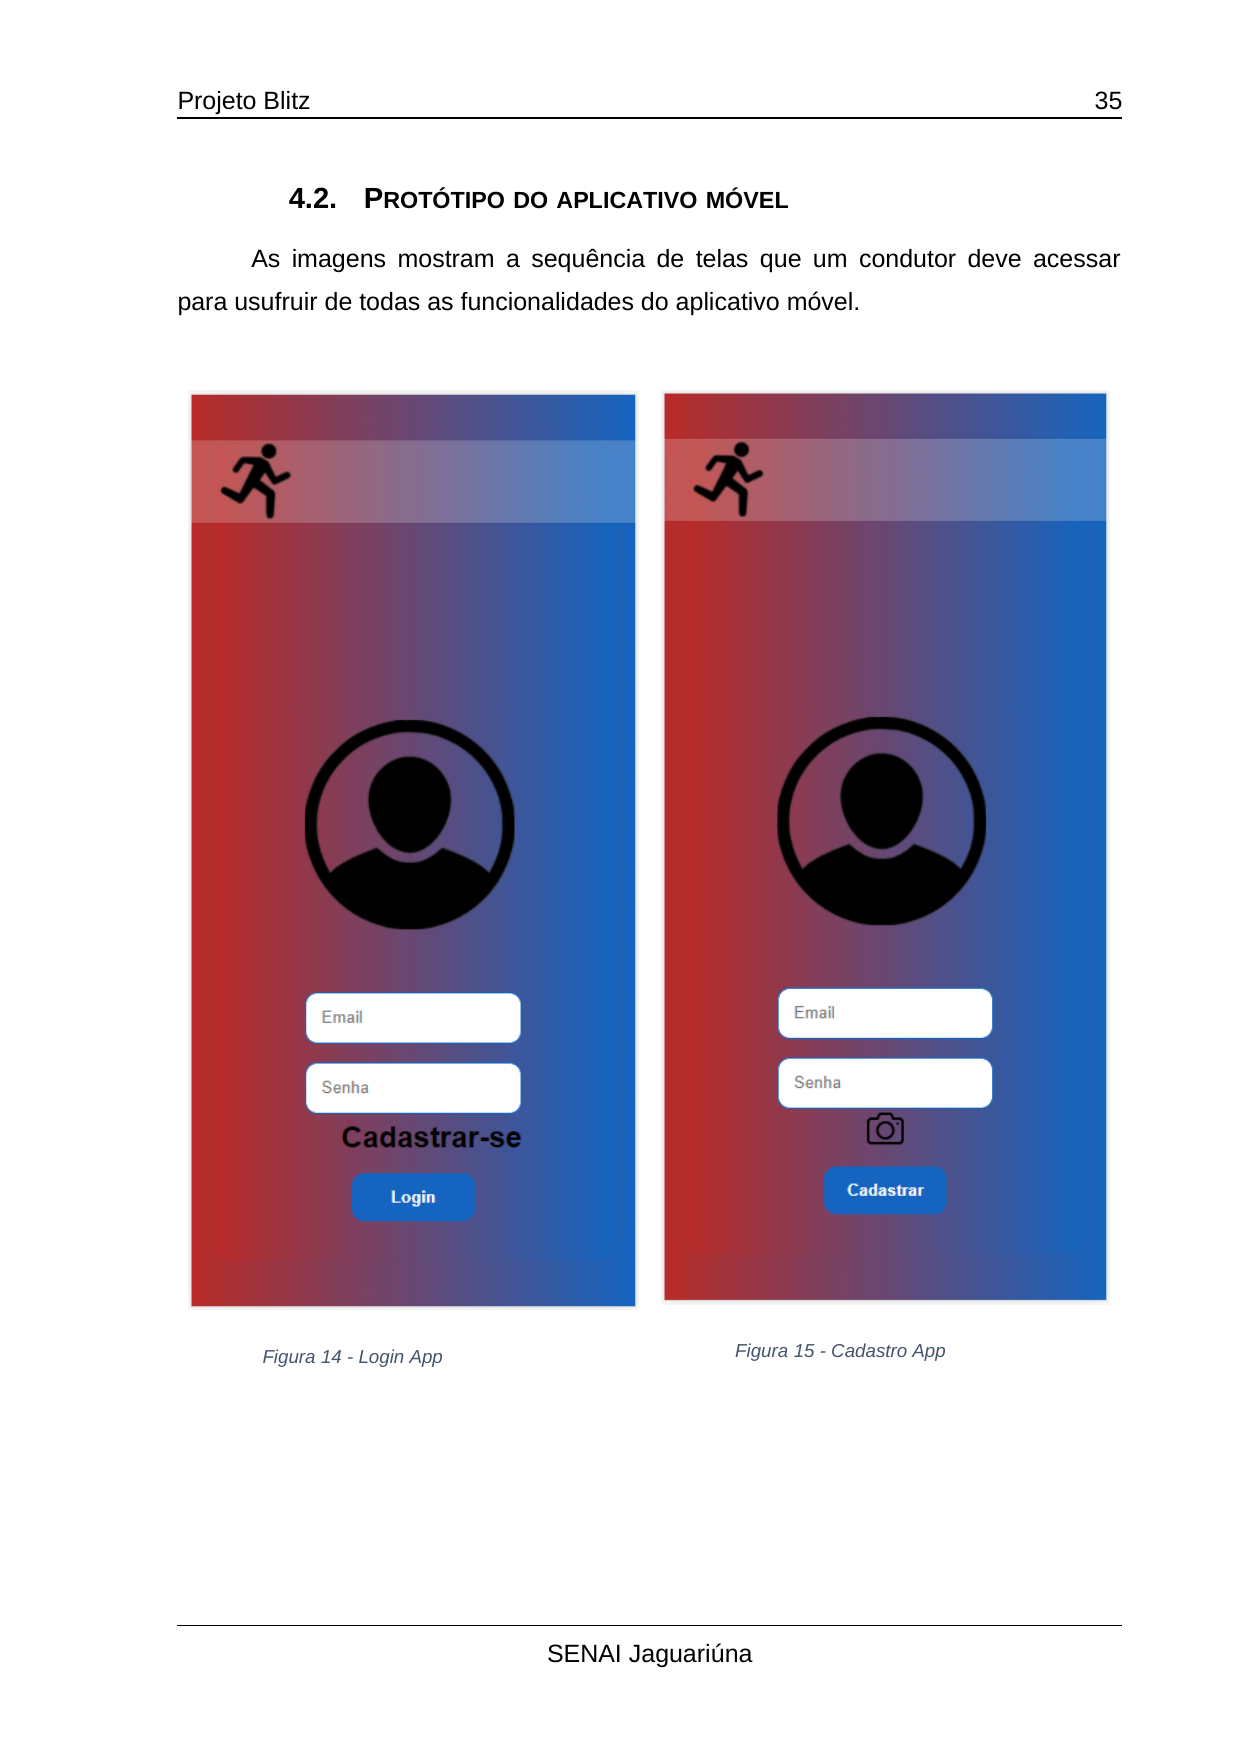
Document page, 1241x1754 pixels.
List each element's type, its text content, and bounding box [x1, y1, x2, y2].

subtitle Protótipo do aplicativo móvel [288, 181, 1122, 215]
picture [188, 390, 639, 1310]
text As imagens mostram a sequência de telas que um condutor deve acessar para usufruir de todas as funcionalidades do aplicativo móvel. [177, 244, 1122, 316]
picture [661, 390, 1110, 1305]
table_header Figura 14 - Login App [177, 391, 650, 1388]
table_header Figura 15 - Cadastro App [650, 391, 1122, 1388]
